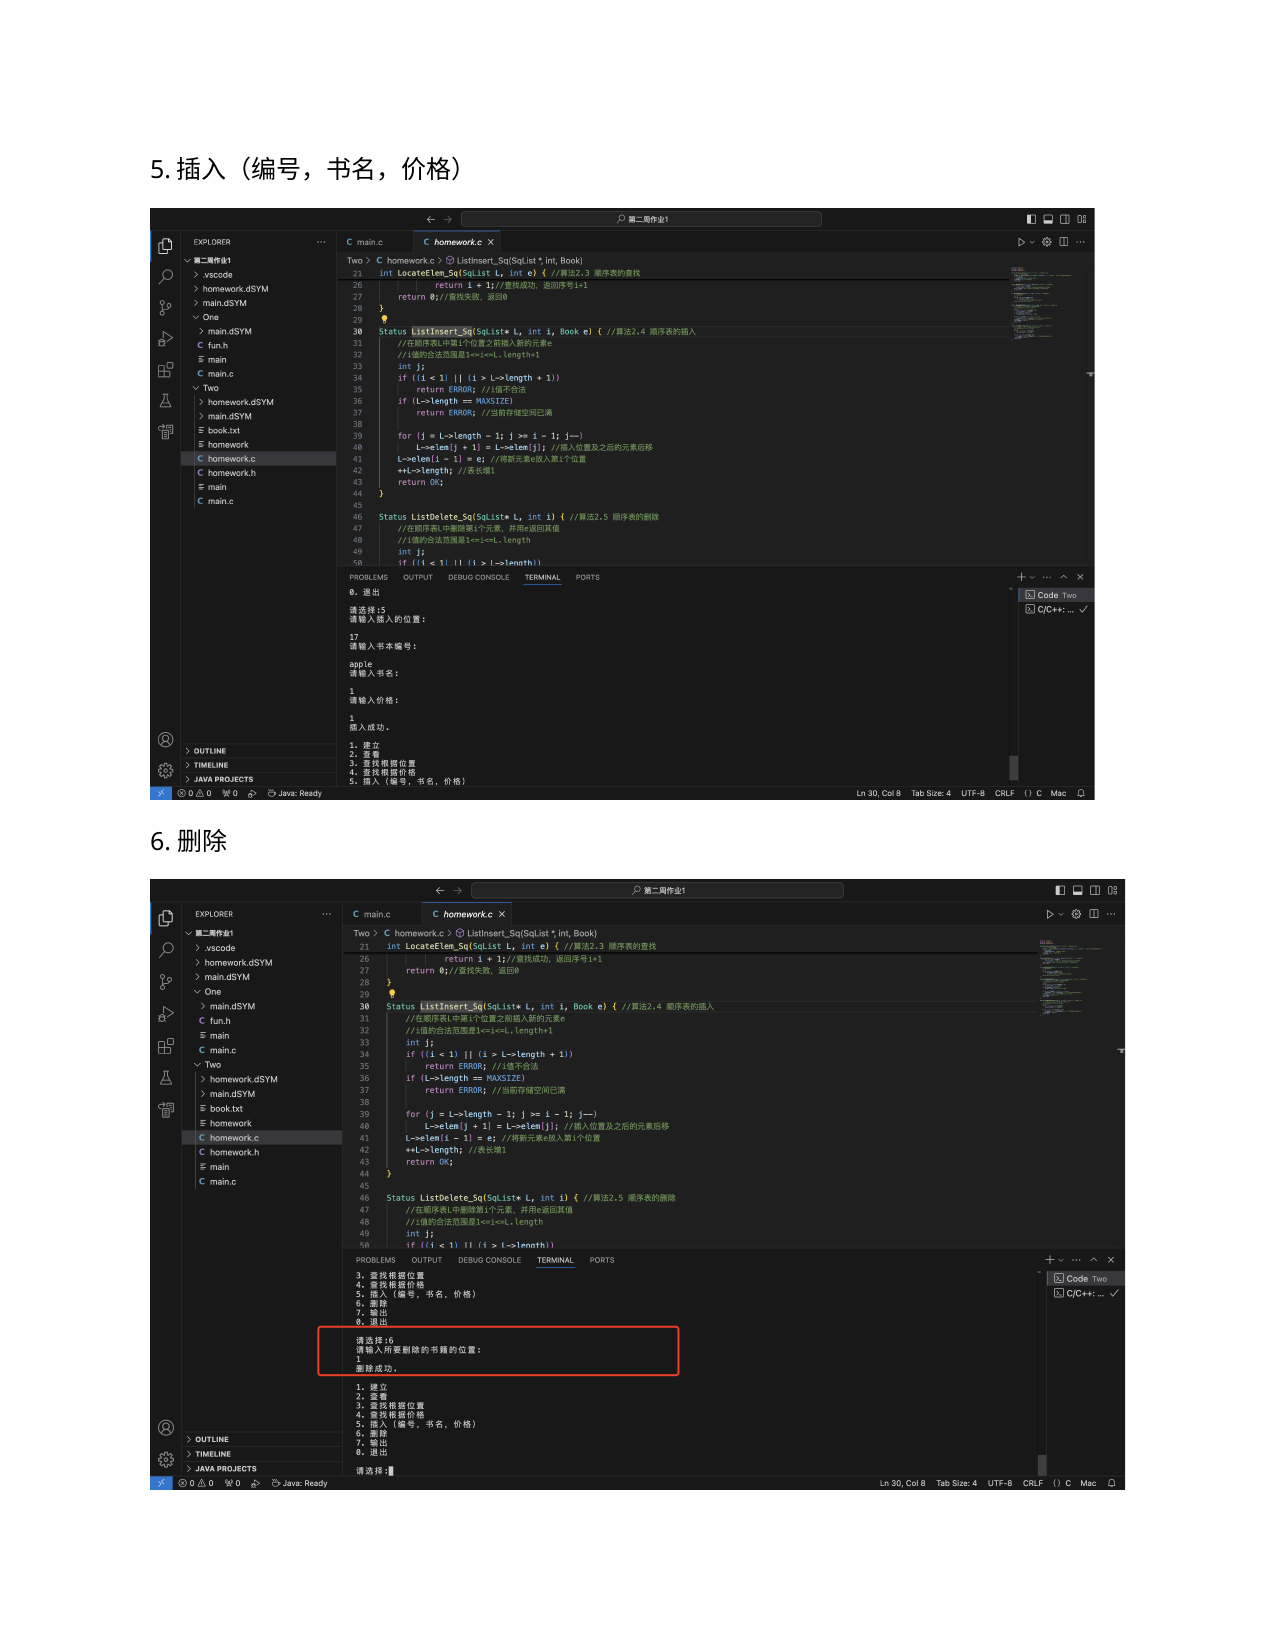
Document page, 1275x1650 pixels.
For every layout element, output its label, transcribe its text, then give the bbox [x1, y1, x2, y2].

text 6. 删除 [150, 821, 1125, 858]
picture [150, 208, 1095, 800]
picture [150, 879, 1125, 1490]
text 5. 插入（编号，书名，价格） [150, 150, 1125, 186]
